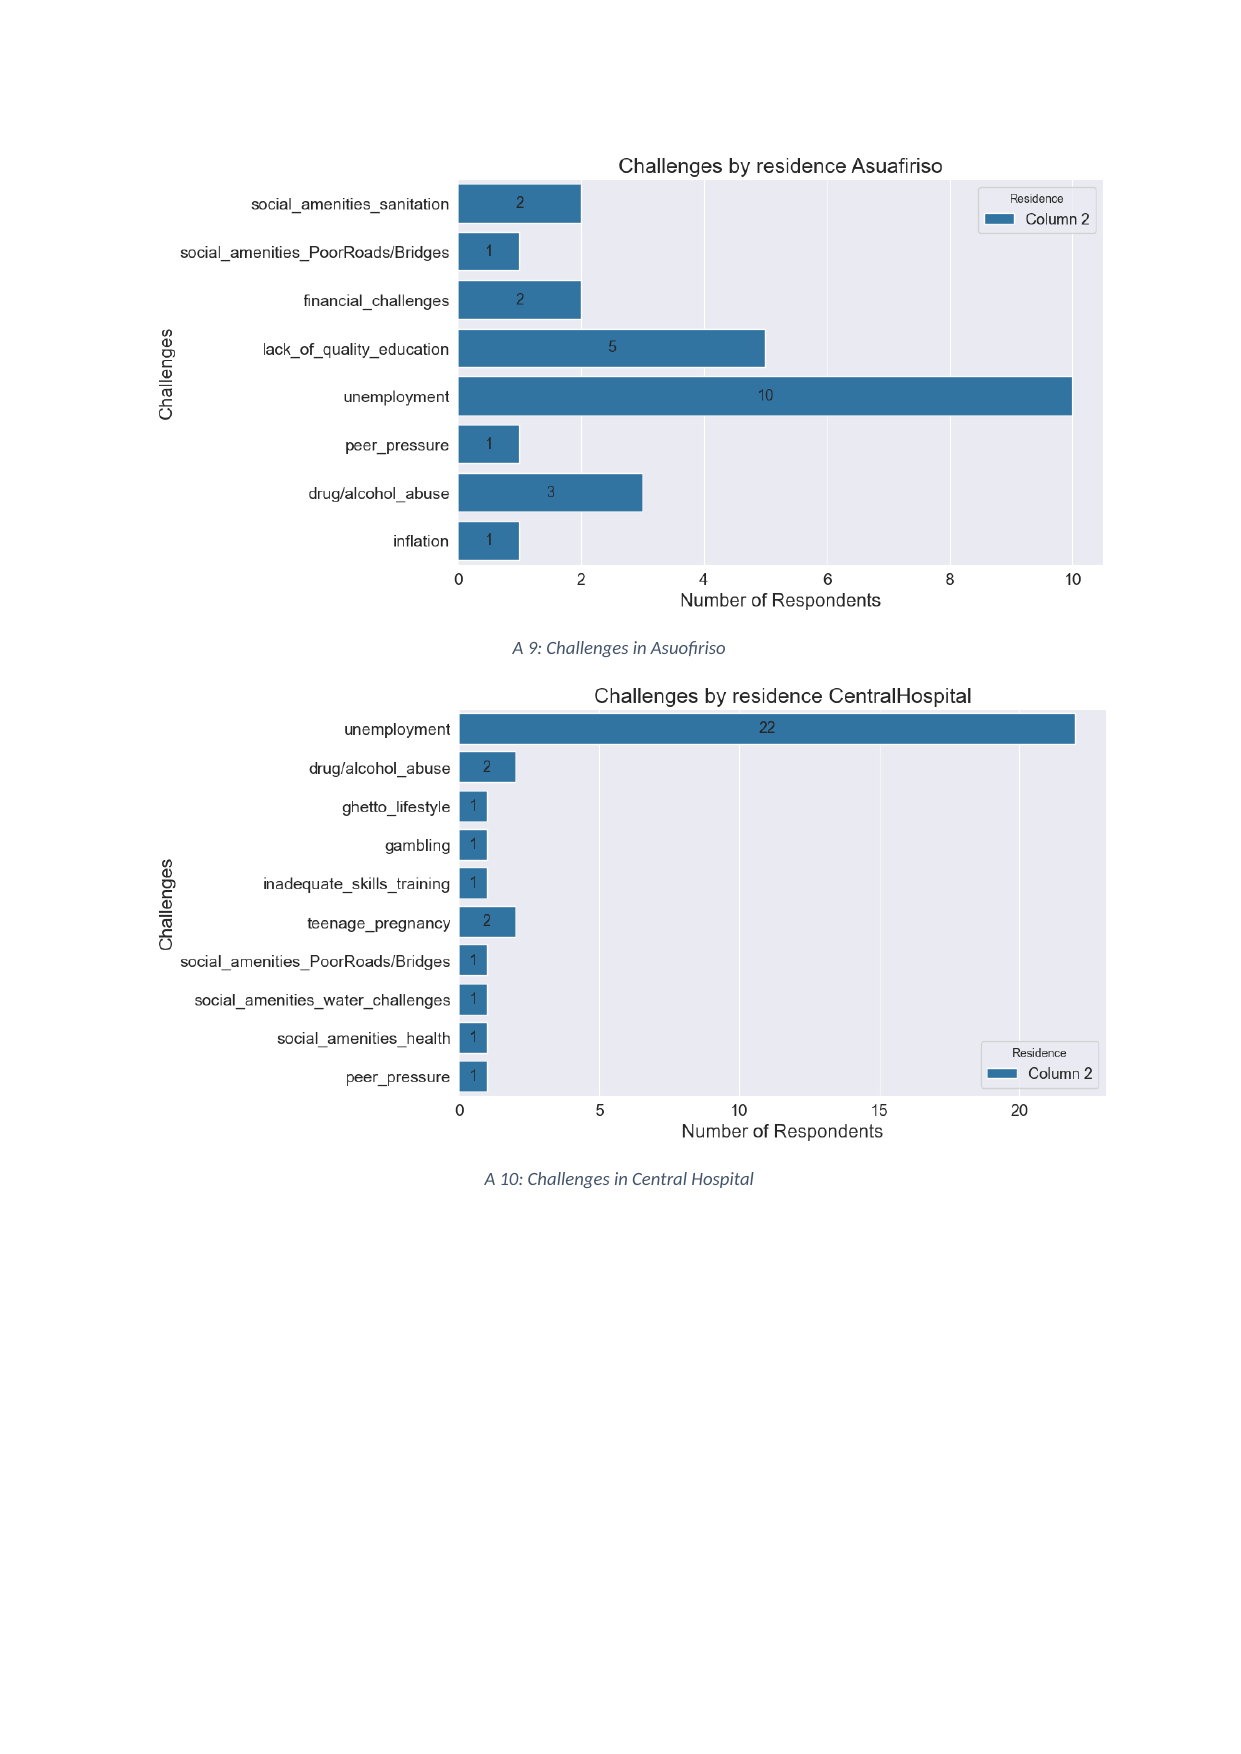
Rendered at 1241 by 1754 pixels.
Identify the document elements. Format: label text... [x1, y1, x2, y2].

picture [150, 679, 1114, 1148]
picture [150, 150, 1111, 617]
